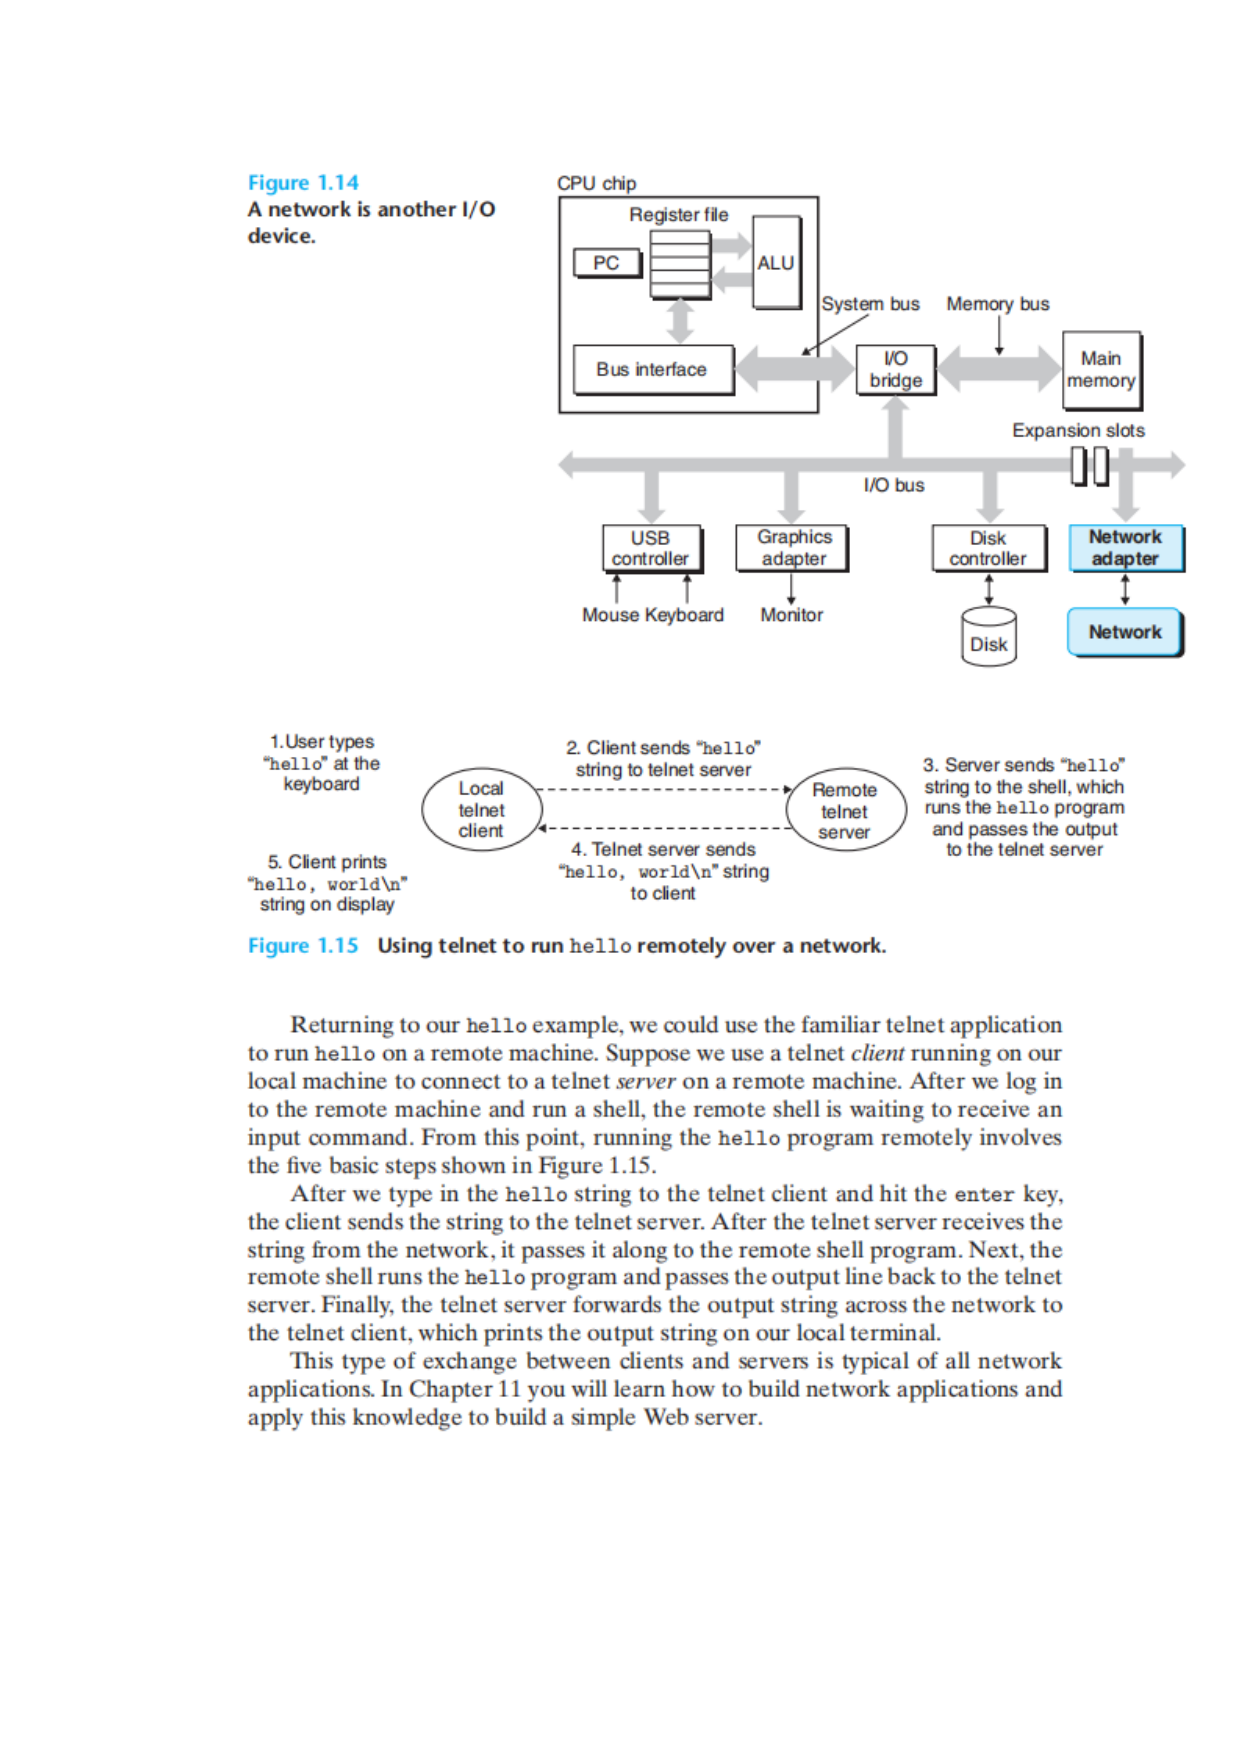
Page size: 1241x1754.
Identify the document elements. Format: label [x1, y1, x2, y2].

picture [187, 151, 1241, 1461]
